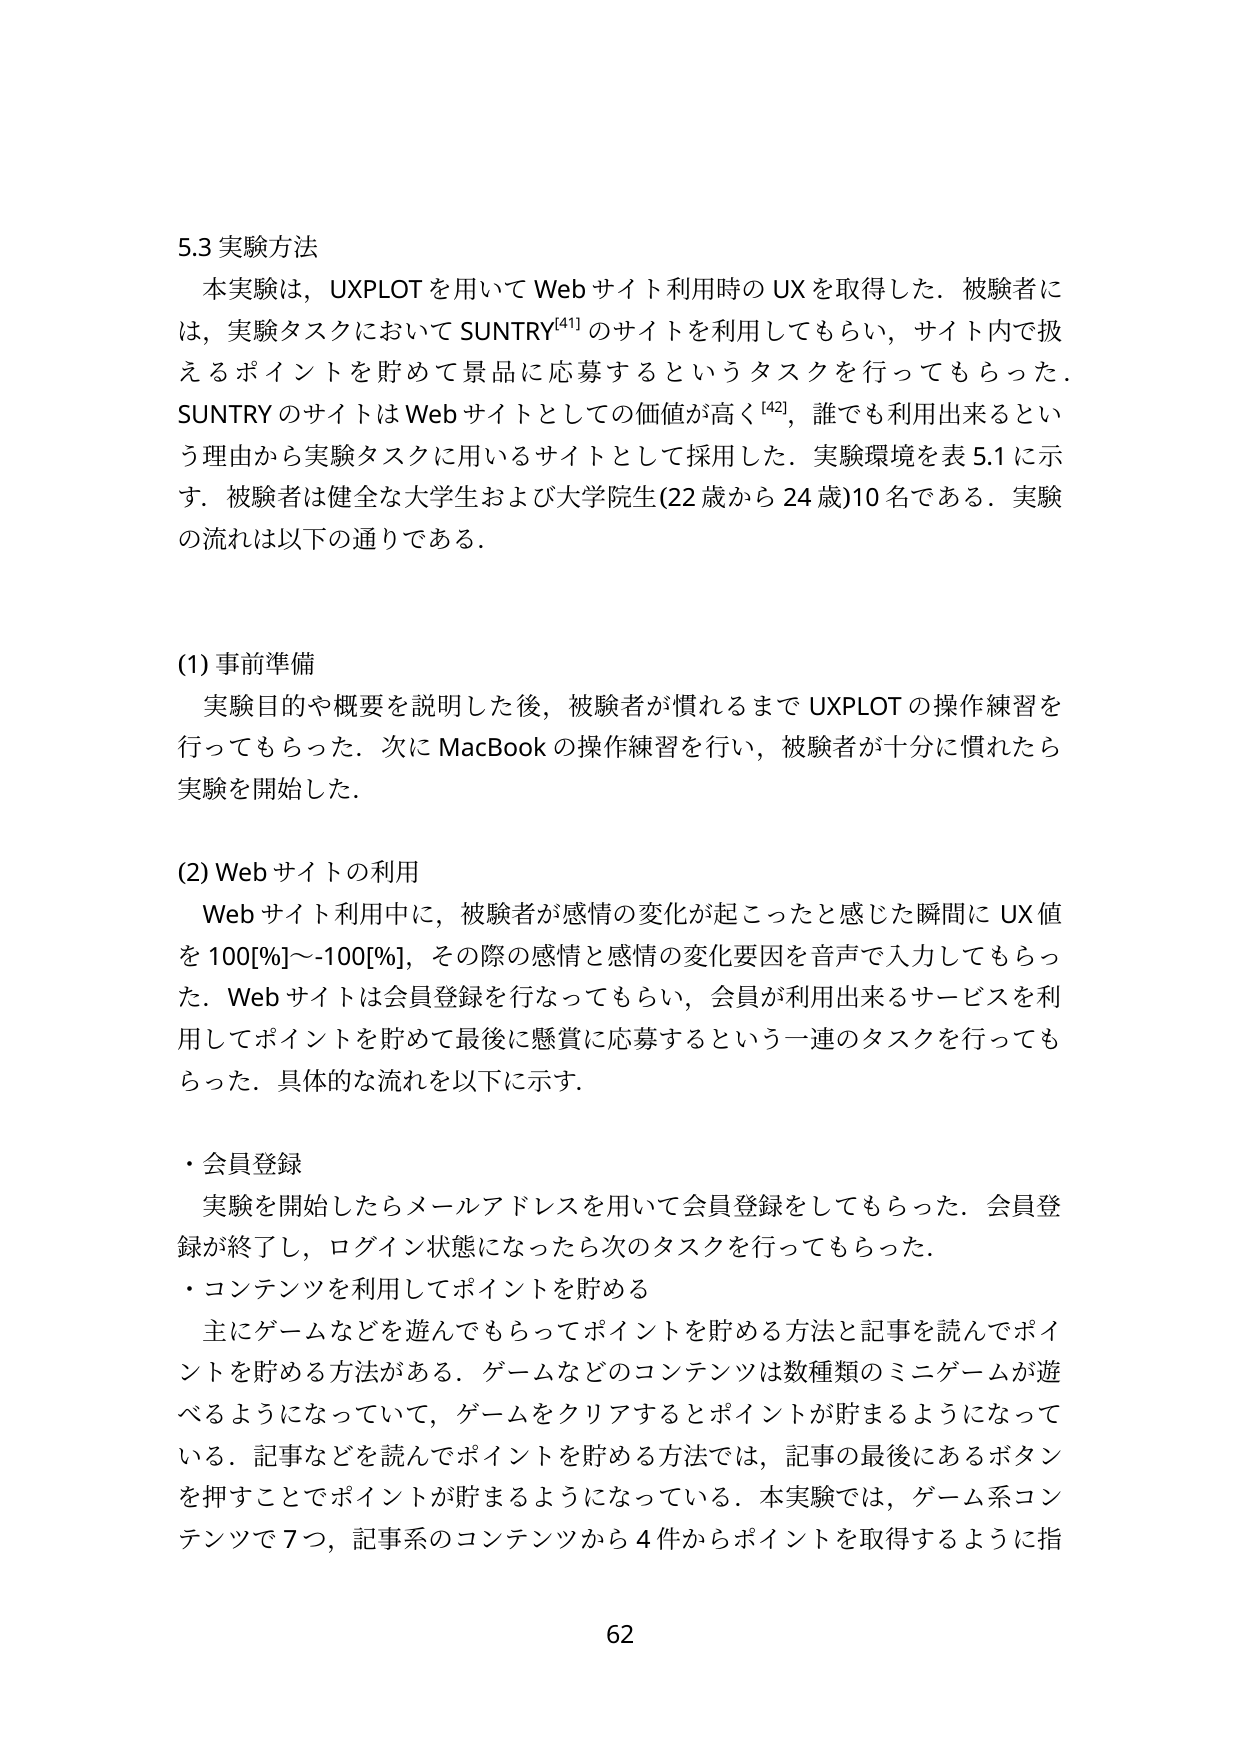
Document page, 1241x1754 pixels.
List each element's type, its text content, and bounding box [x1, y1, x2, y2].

text ・会員登録 [177, 1142, 1063, 1183]
text ・コンテンツを利用してポイントを貯める [177, 1267, 1063, 1308]
text (2) Webサイトの利用 [177, 850, 1063, 892]
text Webサイト利用中に，被験者が感情の変化が起こったと感じた瞬間にUX値を100[%]〜-100[%]，その際の感情と感情の変化要因を音声で入力してもらった．Webサイトは会員登録を行なってもらい，会員が利用出来るサービスを利用してポイントを貯めて最後に懸賞に応募するという一連のタスクを行ってもらった．具体的な流れを以下に示す． [177, 892, 1063, 1100]
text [177, 1308, 1063, 1558]
text 本実験は，UXPLOTを用いてWebサイト利用時のUXを取得した．被験者には，実験タスクにおいてSUNTRY[41] のサイトを利用してもらい，サイト内で扱えるポイントを貯めて景品に応募するというタスクを行ってもらった．SUNTRYのサイトはWebサイトとしての価値が高く[42]，誰でも利用出来るという理由から実験タスクに用いるサイトとして採用した．実験環境を表5.1に示す．被験者は健全な大学生および大学院生(22歳から24歳)10名である．実験の流れは以下の通りである． [177, 267, 1063, 558]
text (1) 事前準備 [177, 642, 1063, 683]
text 5.3 実験方法 [177, 225, 1063, 267]
text 実験を開始したらメールアドレスを用いて会員登録をしてもらった．会員登録が終了し，ログイン状態になったら次のタスクを行ってもらった． [177, 1183, 1063, 1267]
text 実験目的や概要を説明した後，被験者が慣れるまでUXPLOTの操作練習を行ってもらった．次にMacBookの操作練習を行い，被験者が十分に慣れたら実験を開始した． [177, 683, 1063, 808]
